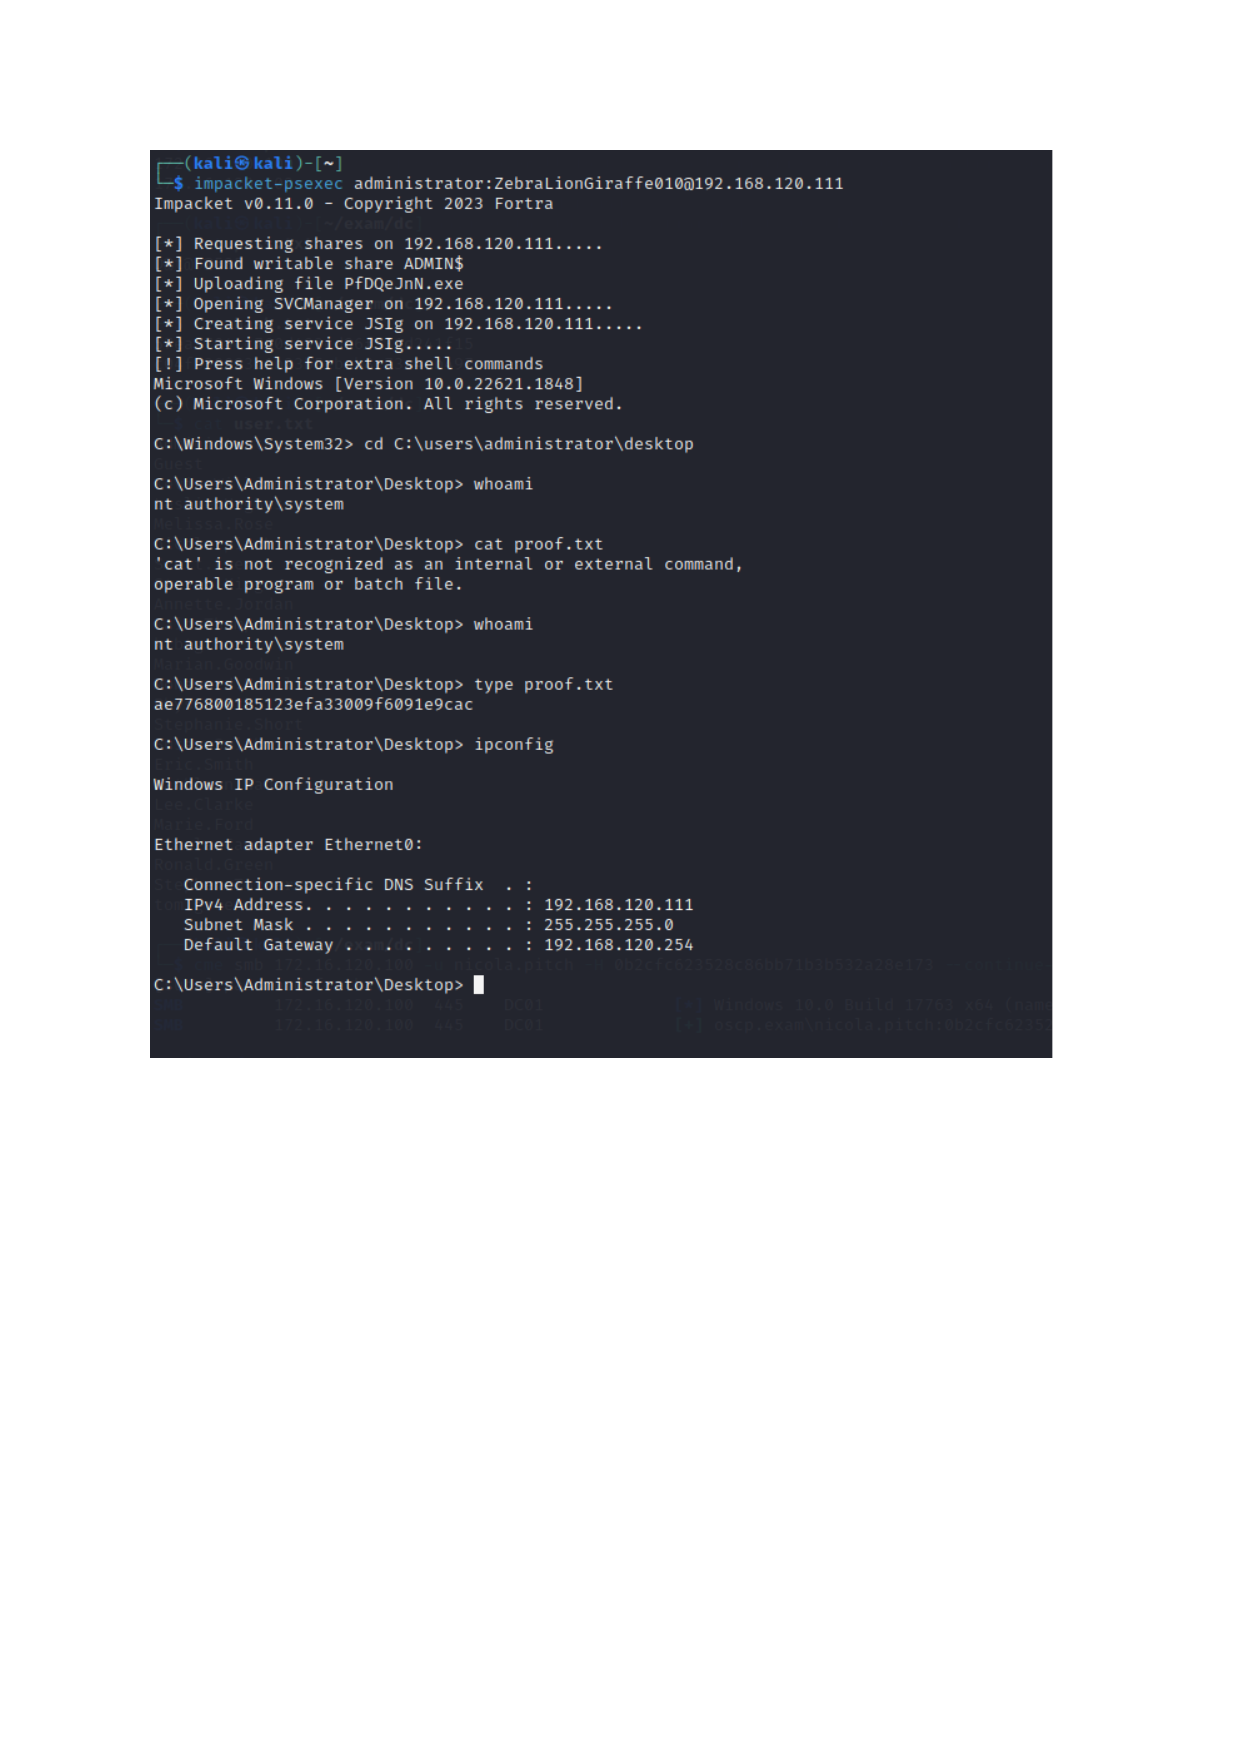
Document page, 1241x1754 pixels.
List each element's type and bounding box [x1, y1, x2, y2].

picture [150, 150, 1053, 1058]
